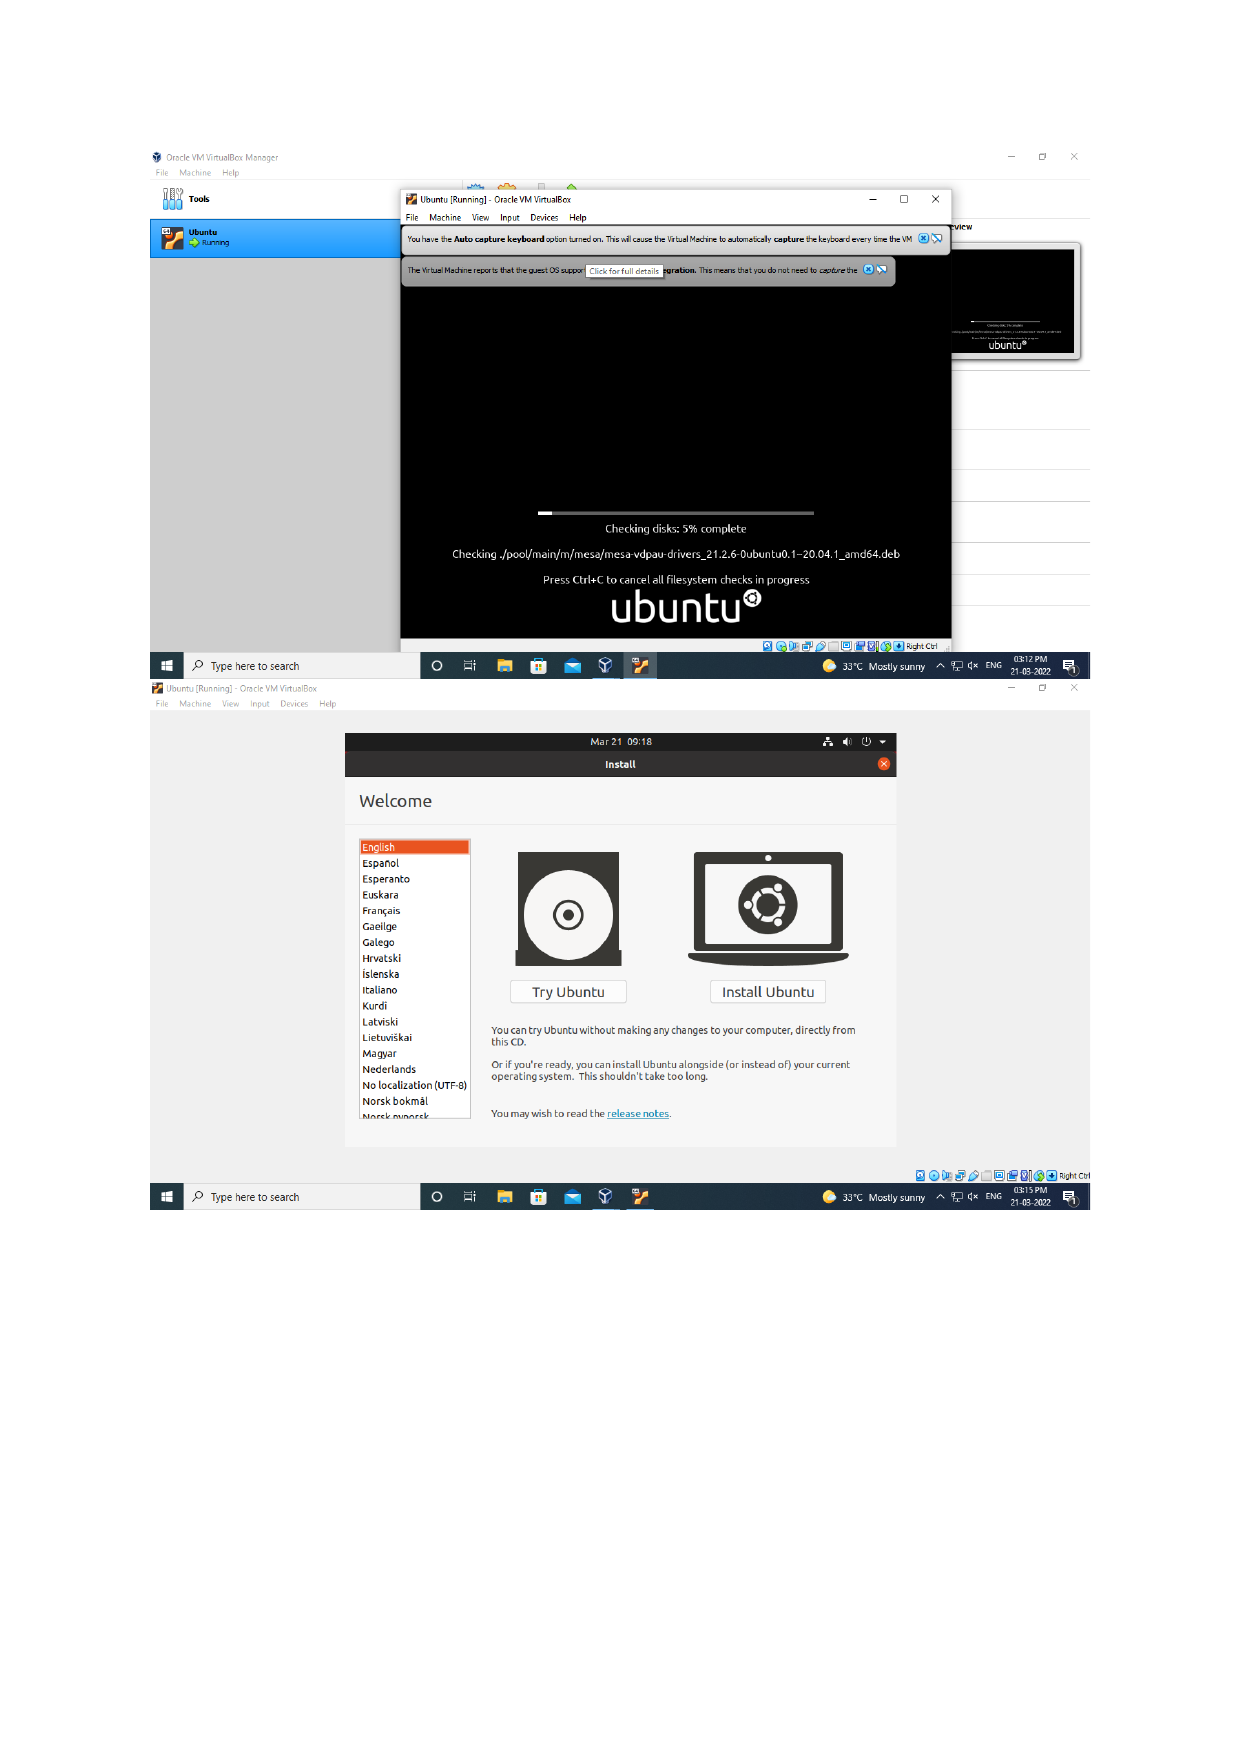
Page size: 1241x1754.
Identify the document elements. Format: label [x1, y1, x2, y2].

picture [150, 680, 1091, 1210]
picture [150, 150, 1091, 679]
